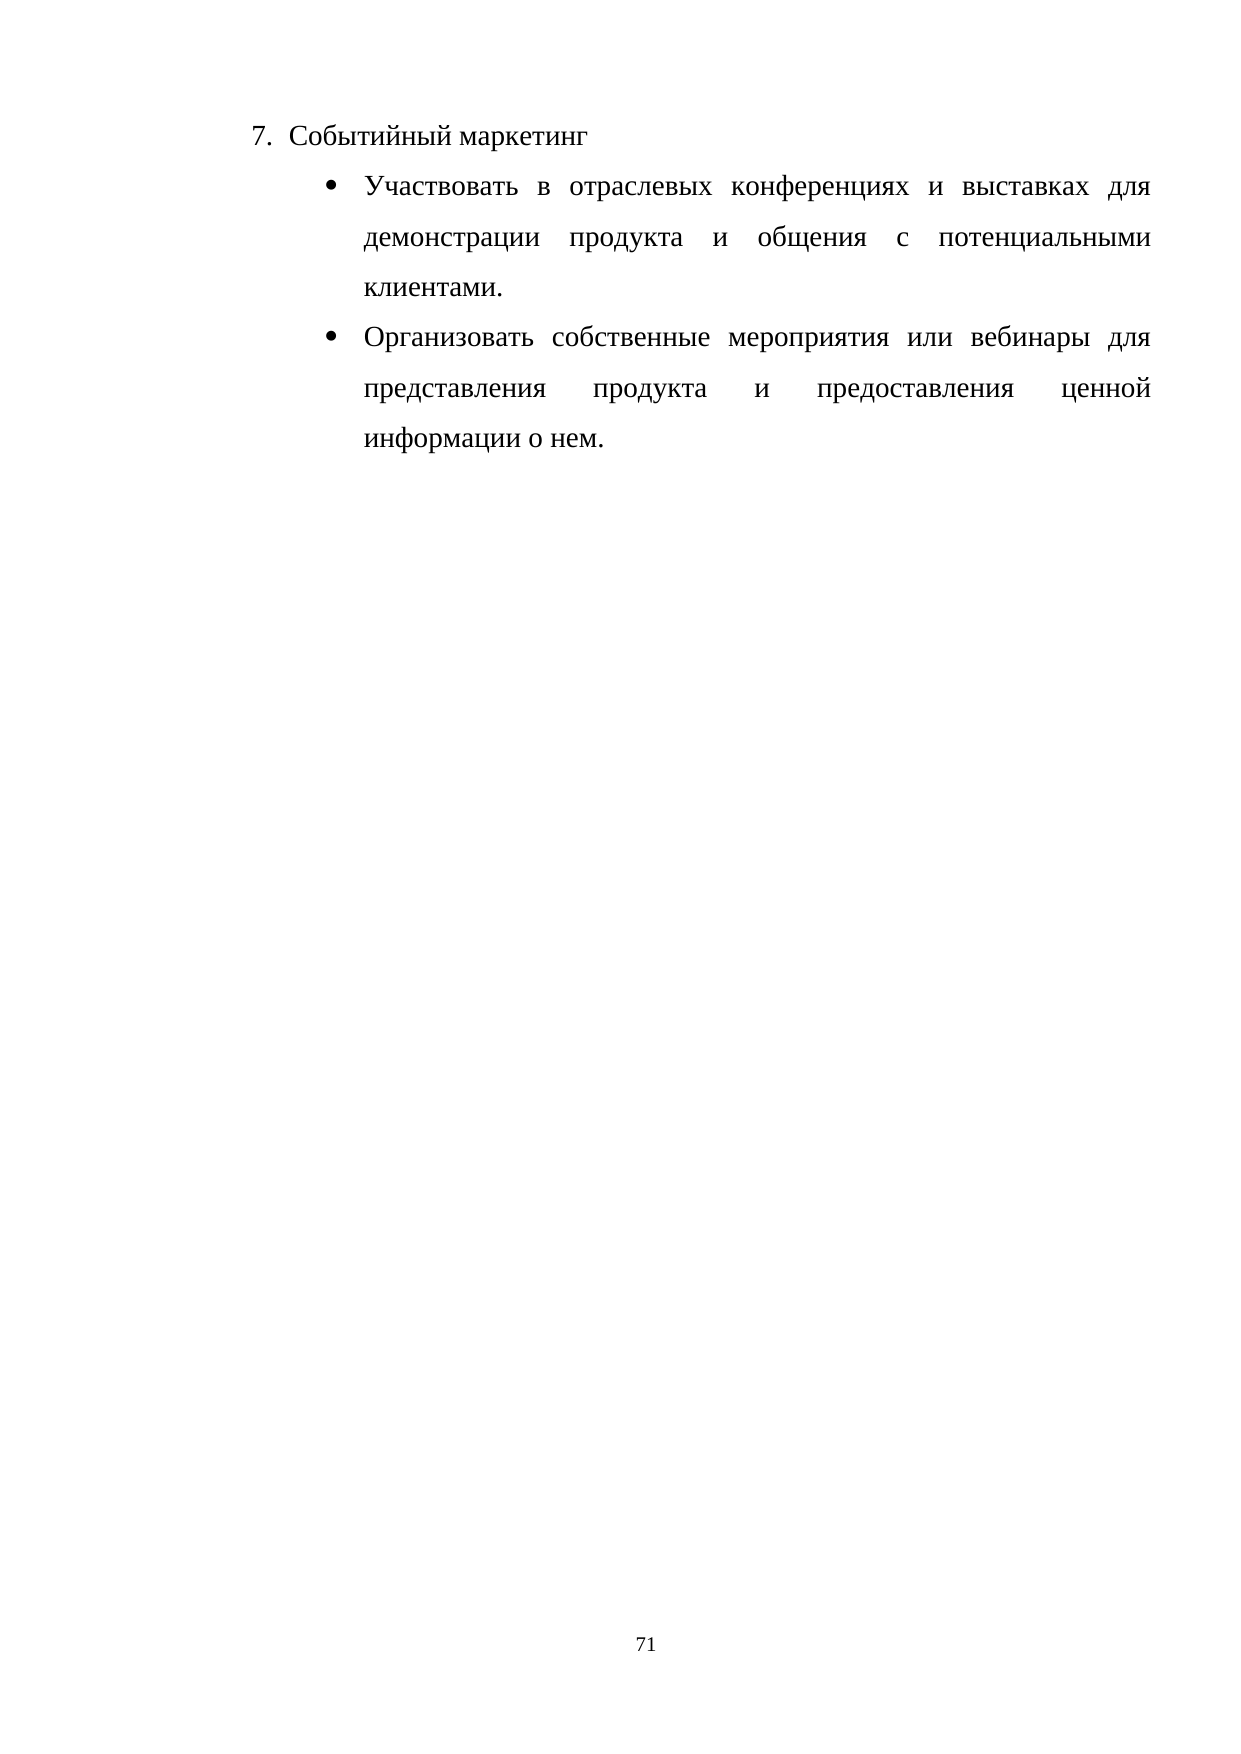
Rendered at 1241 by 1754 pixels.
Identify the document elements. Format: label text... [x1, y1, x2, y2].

list Организовать собственные мероприятия или вебинары для представления продукта и предоставления ценной информации о нем. [326, 319, 1152, 454]
list Событийный маркетинг [251, 118, 1152, 152]
list Участвовать в отраслевых конференциях и выставках для демонстрации продукта и общения с потенциальными клиентами. [326, 168, 1152, 303]
